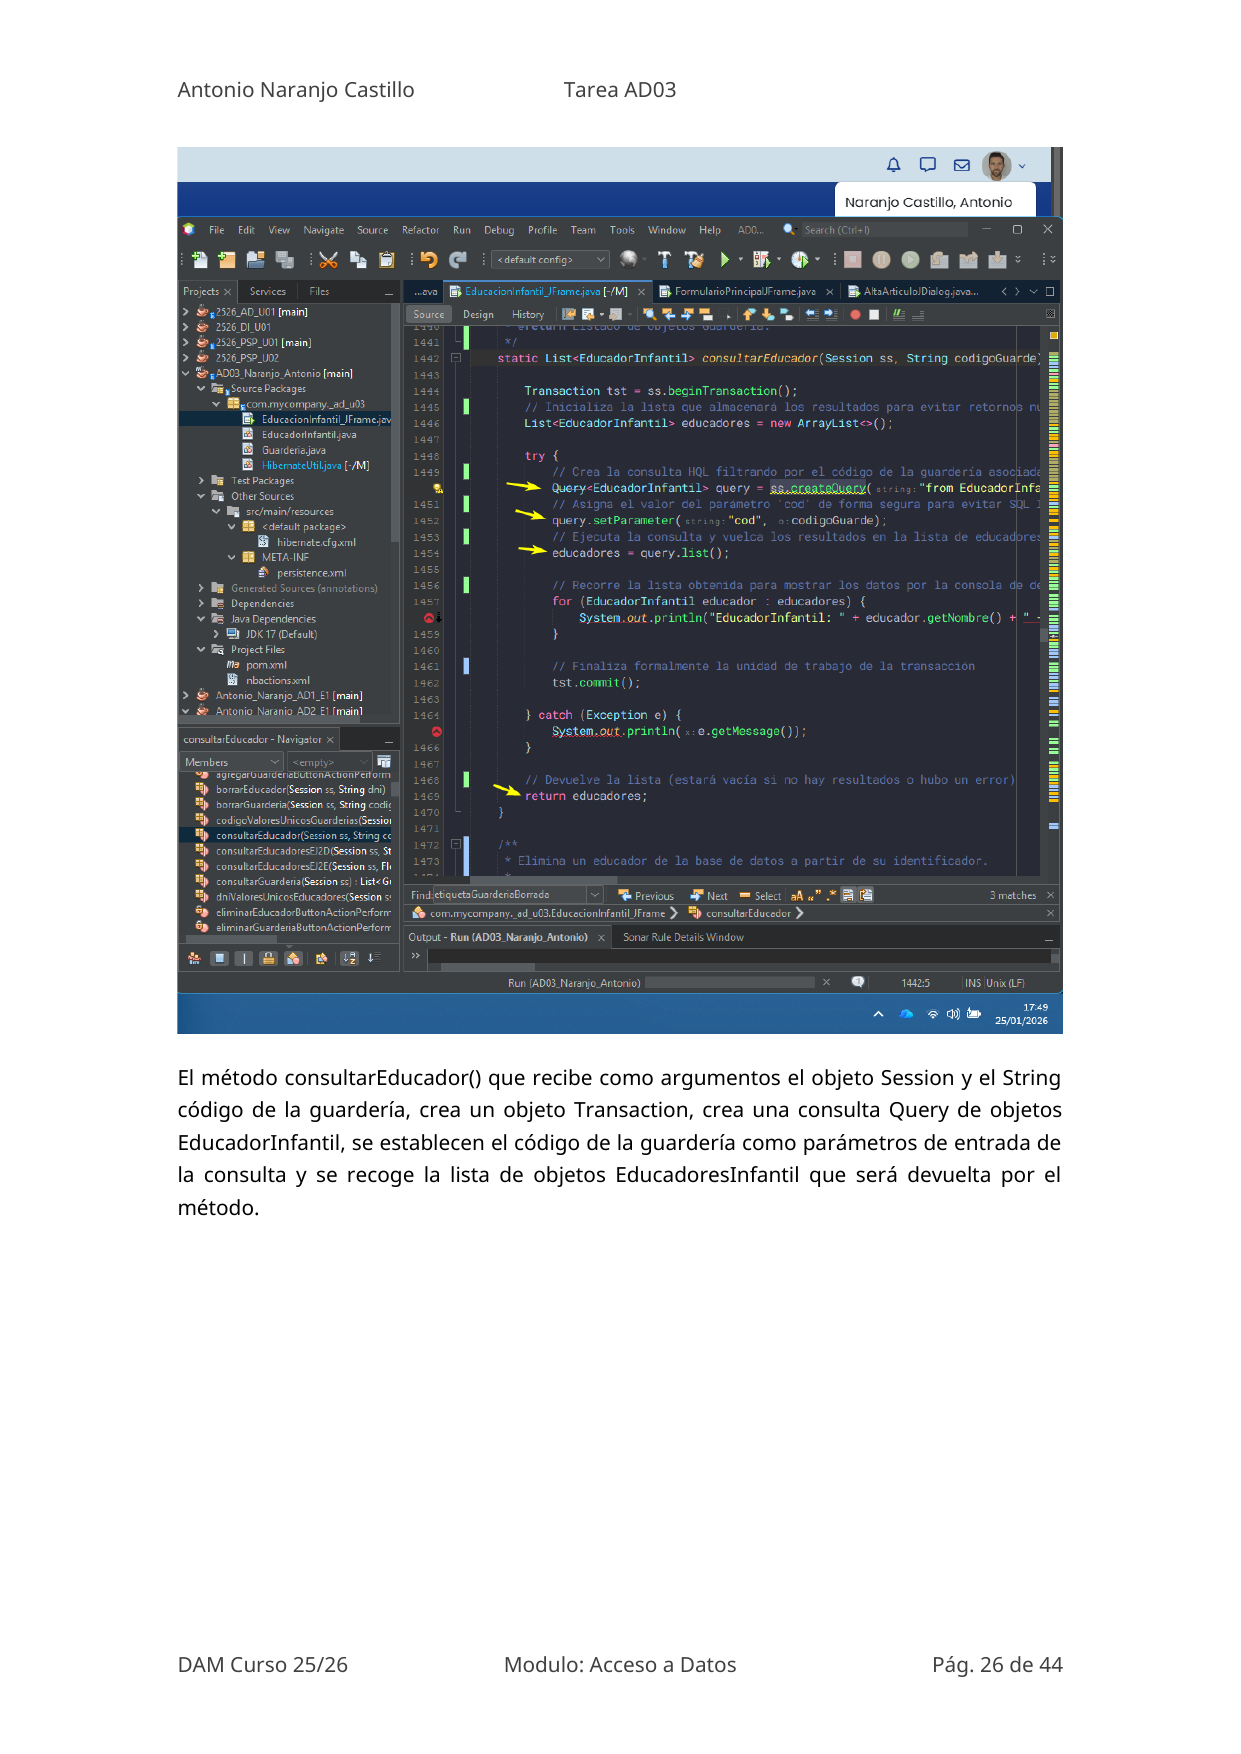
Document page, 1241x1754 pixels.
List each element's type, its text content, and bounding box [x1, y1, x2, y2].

picture [177, 147, 1063, 1034]
text El método consultarEducador() que recibe como argumentos el objeto Session y el String código de la guardería, crea un objeto Transaction, crea una consulta Query de objetos EducadorInfantil, se establecen el código de la guardería como parámetros de entrada de la consulta y se recoge la lista de objetos EducadoresInfantil que será devuelta por el método. [177, 1063, 1063, 1221]
